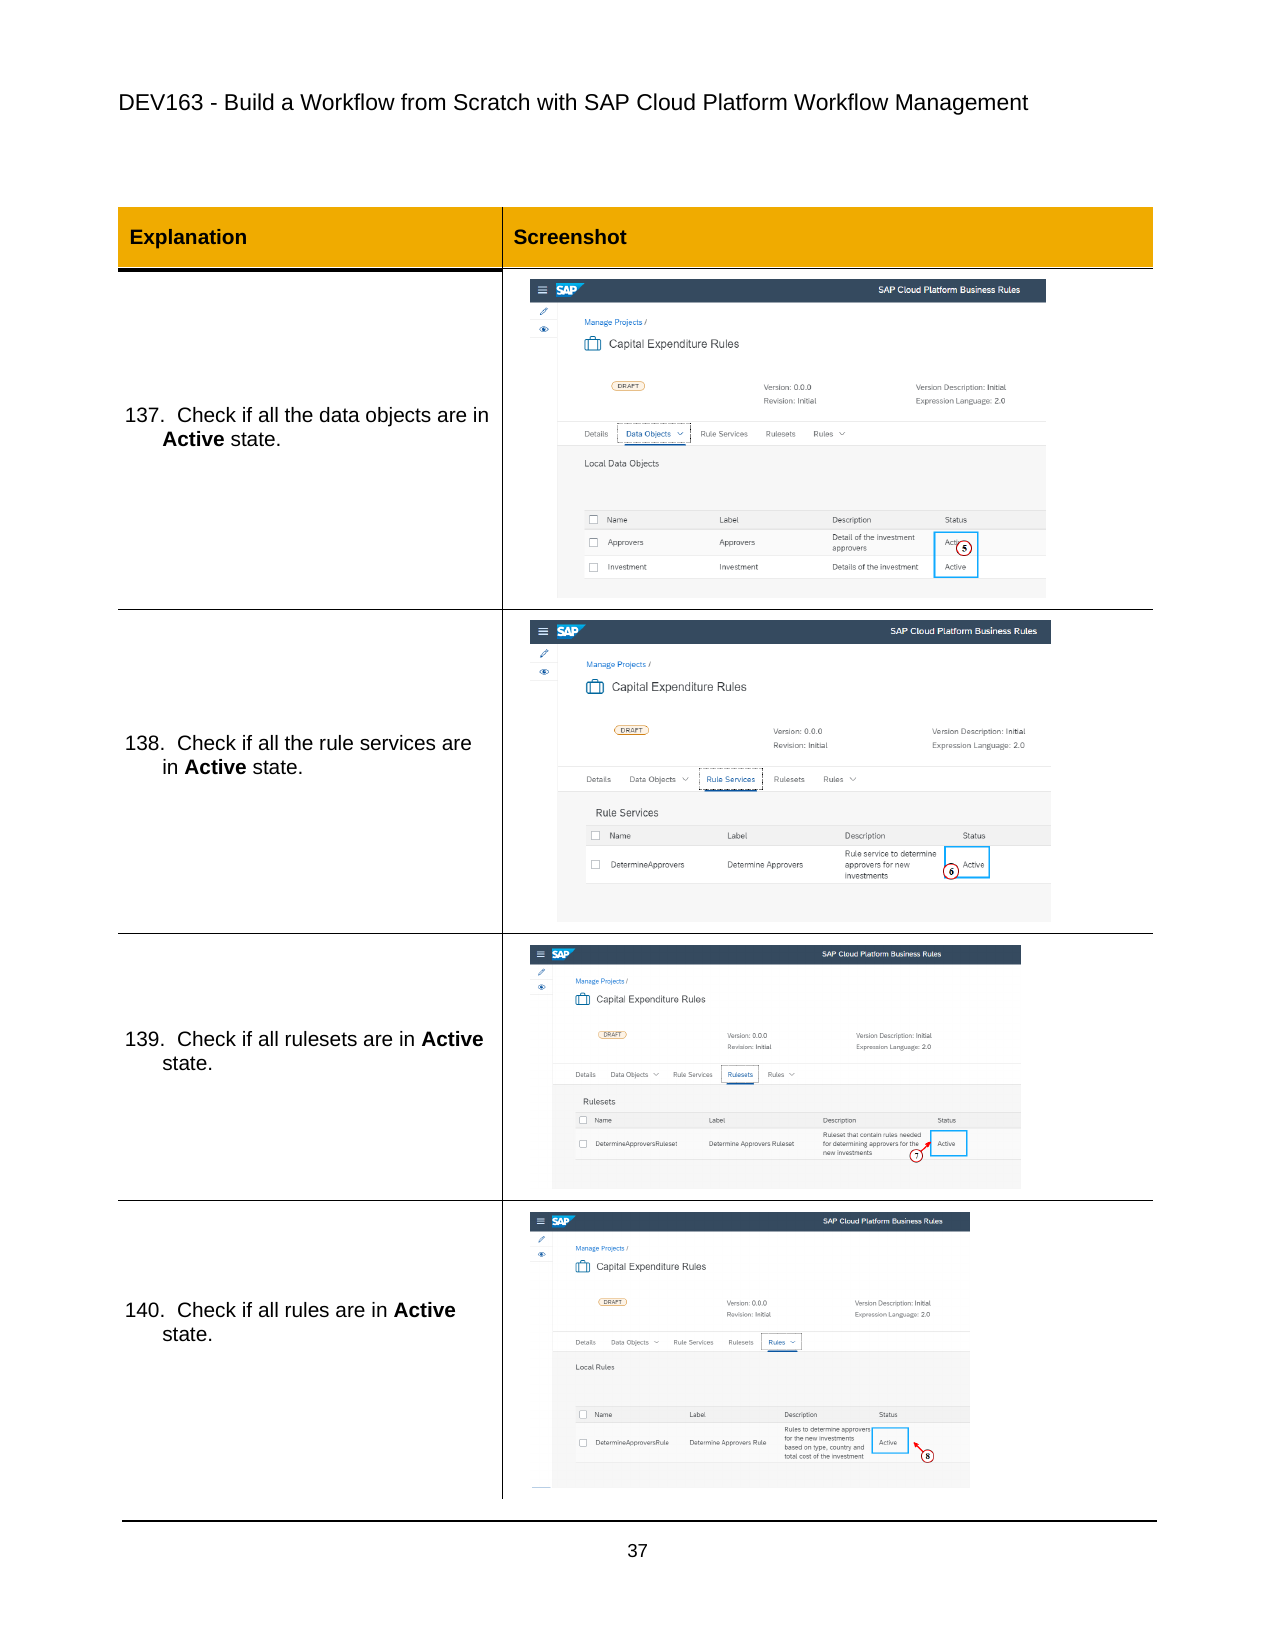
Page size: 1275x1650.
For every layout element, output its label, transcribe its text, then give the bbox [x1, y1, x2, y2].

table_cell Check if all rules are in Active state. [118, 1201, 502, 1499]
table_cell Check if all the data objects are in Active state. [118, 272, 502, 609]
picture [530, 945, 1021, 1189]
table_cell [503, 610, 1153, 933]
table_cell Check if all the rule services are in Active state. [118, 610, 502, 933]
table_cell [503, 1201, 1153, 1499]
table_header Explanation [118, 207, 502, 267]
table_cell [503, 269, 1153, 609]
table_cell Check if all rulesets are in Active state. [118, 934, 502, 1200]
picture [530, 1212, 970, 1488]
picture [530, 620, 1051, 922]
picture [530, 279, 1046, 598]
table_cell [503, 934, 1153, 1200]
table_header Screenshot [503, 207, 1153, 267]
